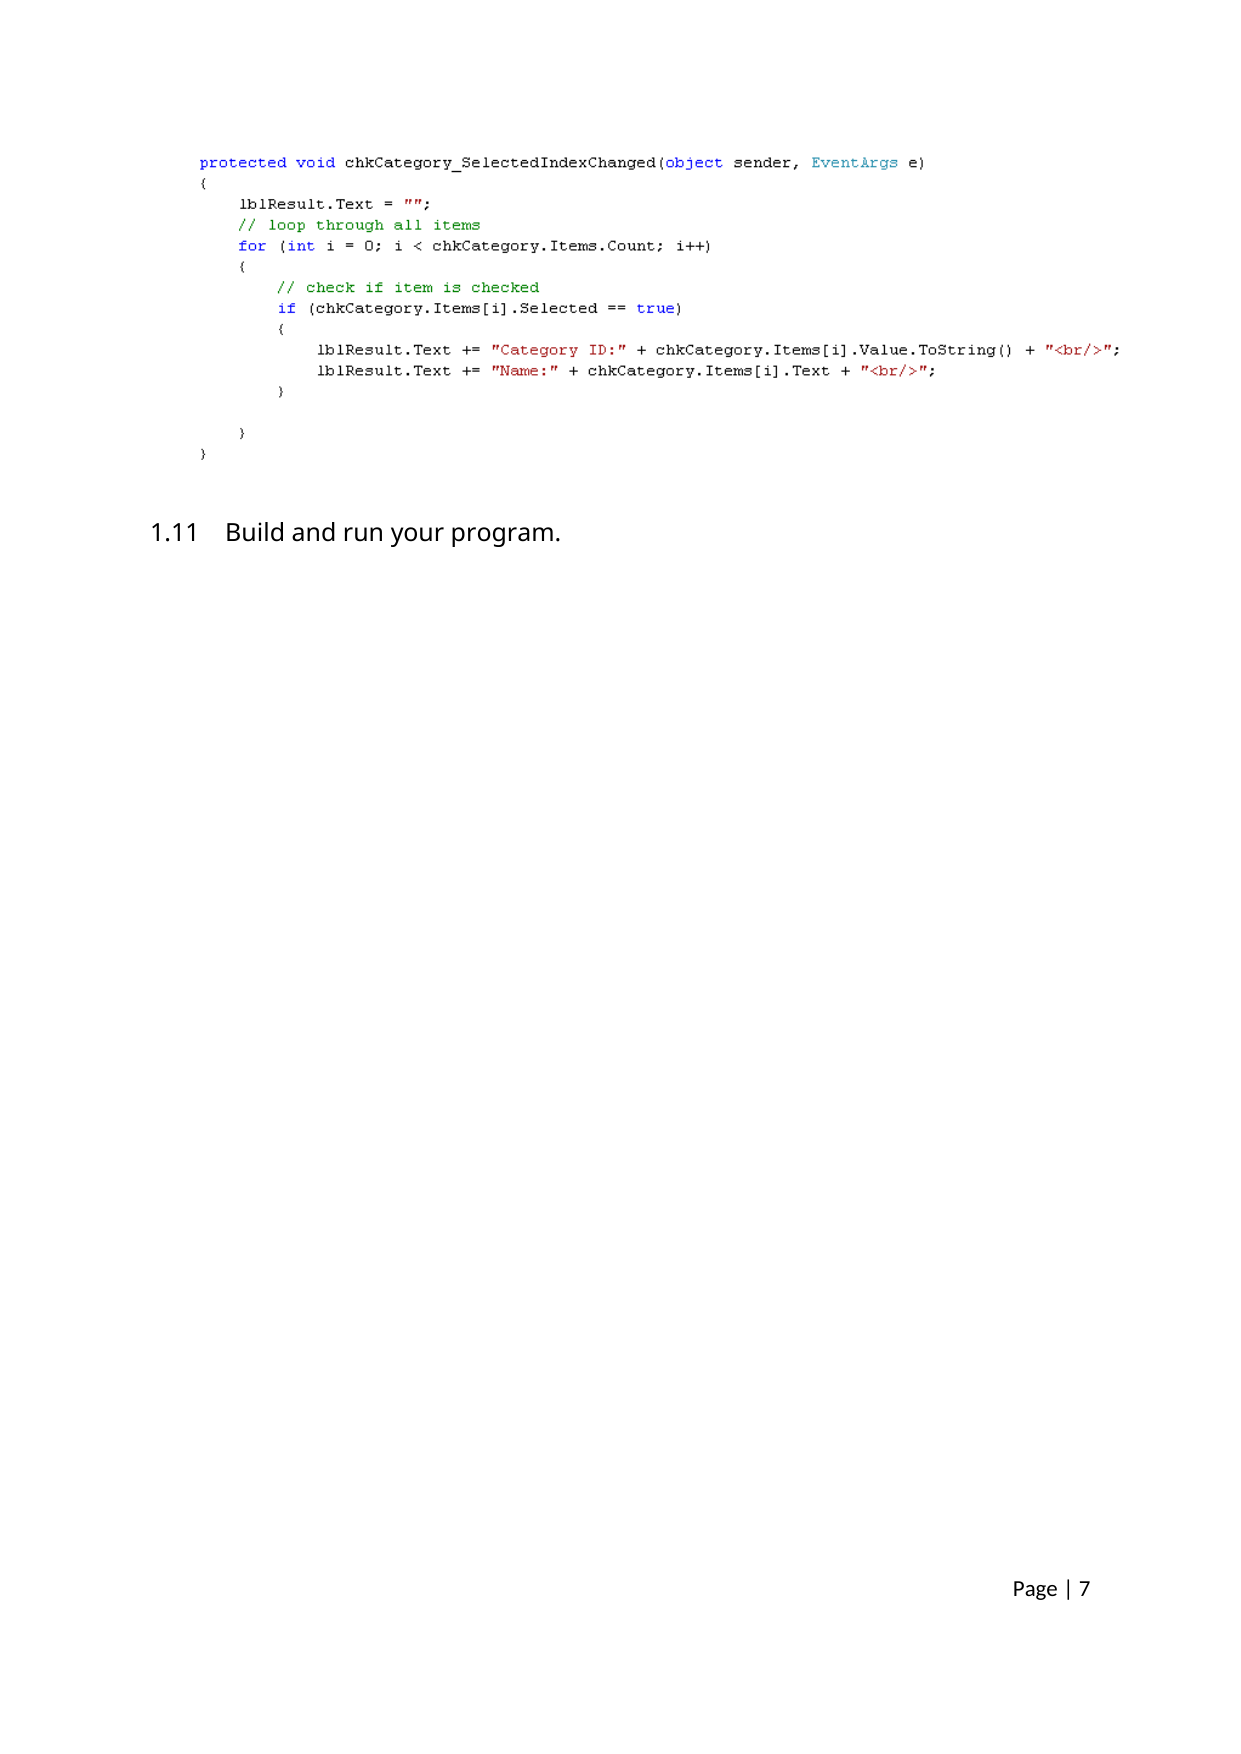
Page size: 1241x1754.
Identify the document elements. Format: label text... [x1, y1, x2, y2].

list Build and run your program. [150, 514, 1090, 549]
picture [187, 149, 1128, 471]
